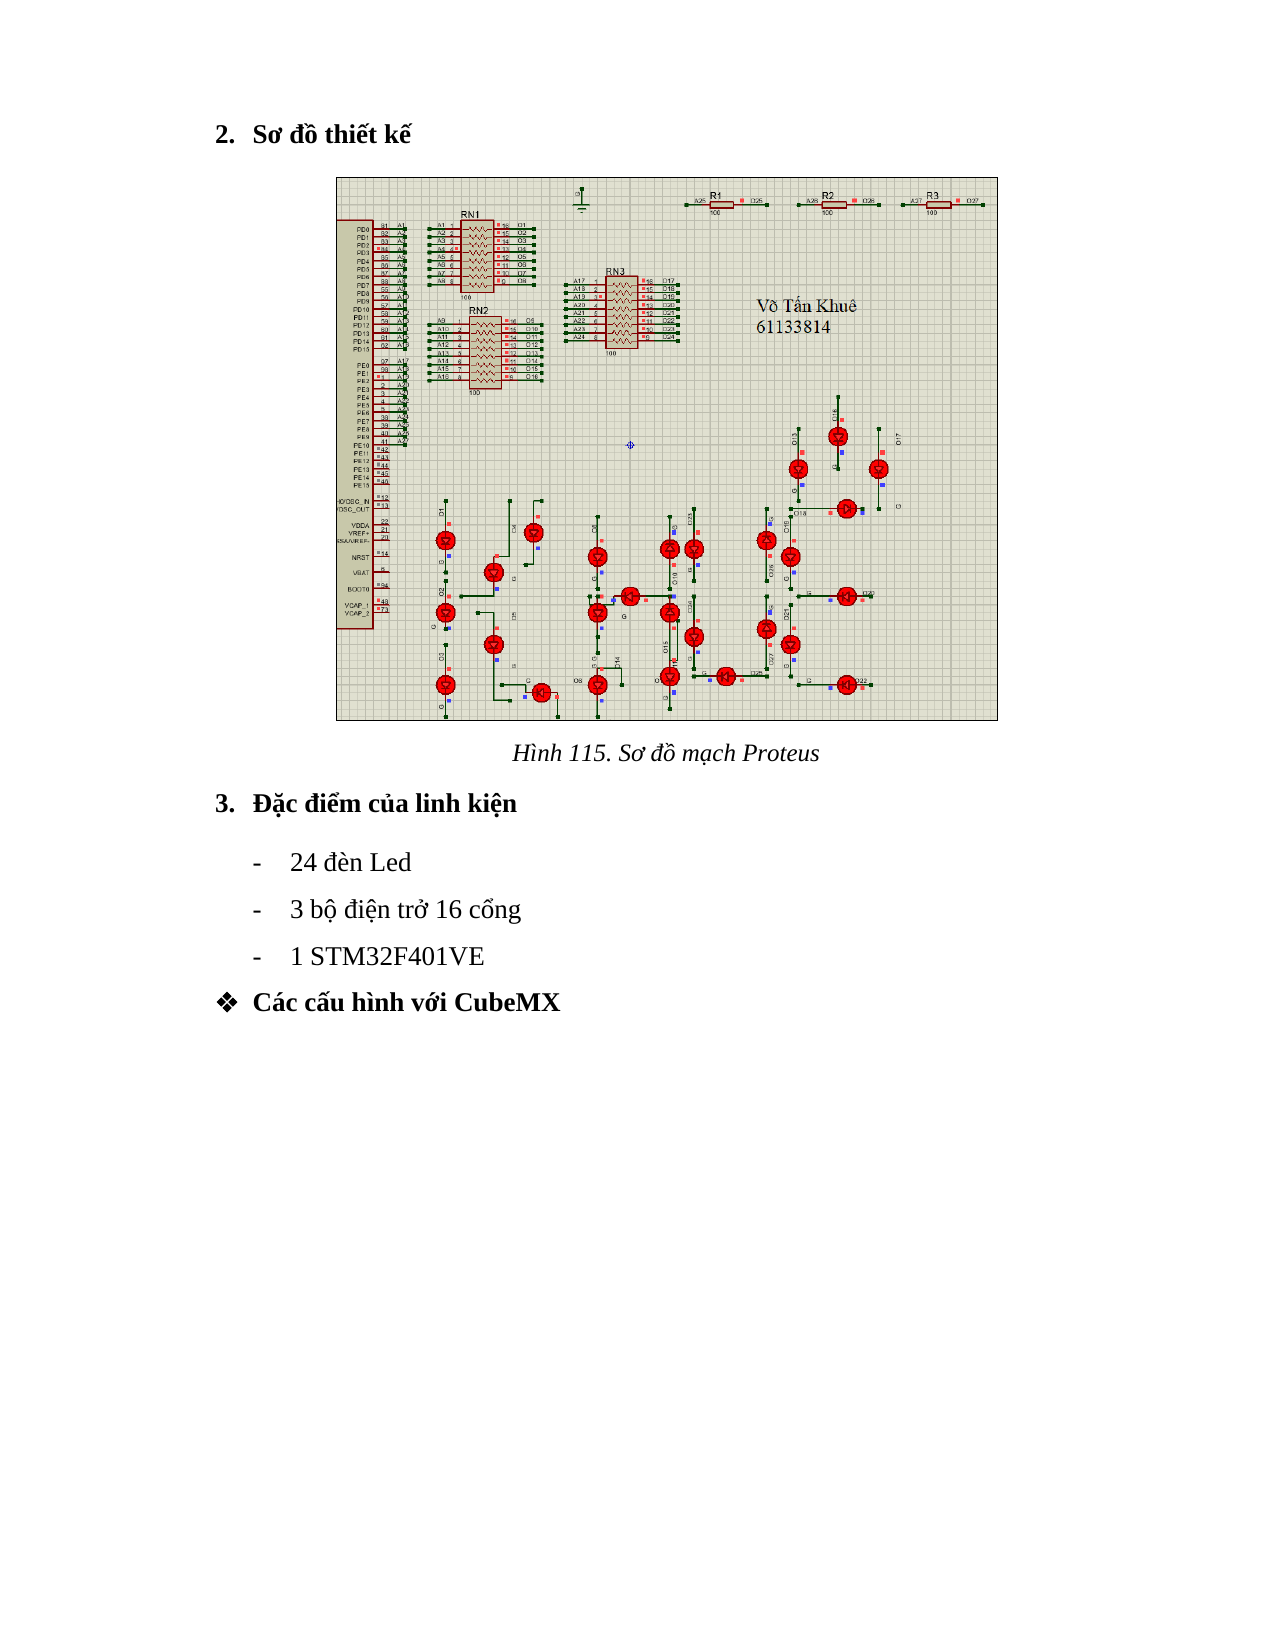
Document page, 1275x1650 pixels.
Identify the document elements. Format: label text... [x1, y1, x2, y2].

subtitle Sơ đồ thiết kế [215, 118, 1157, 149]
picture [337, 178, 997, 720]
list Các cấu hình với CubeMX [215, 986, 1157, 1018]
text Hình 115. Sơ đồ mạch Proteus [177, 738, 1157, 766]
text 3 bộ điện trở 16 cổng [252, 893, 1157, 924]
subtitle Đặc điểm của linh kiện [215, 787, 1157, 818]
text 24 đèn Led [252, 846, 1157, 878]
text 1 STM32F401VE [252, 940, 1157, 971]
